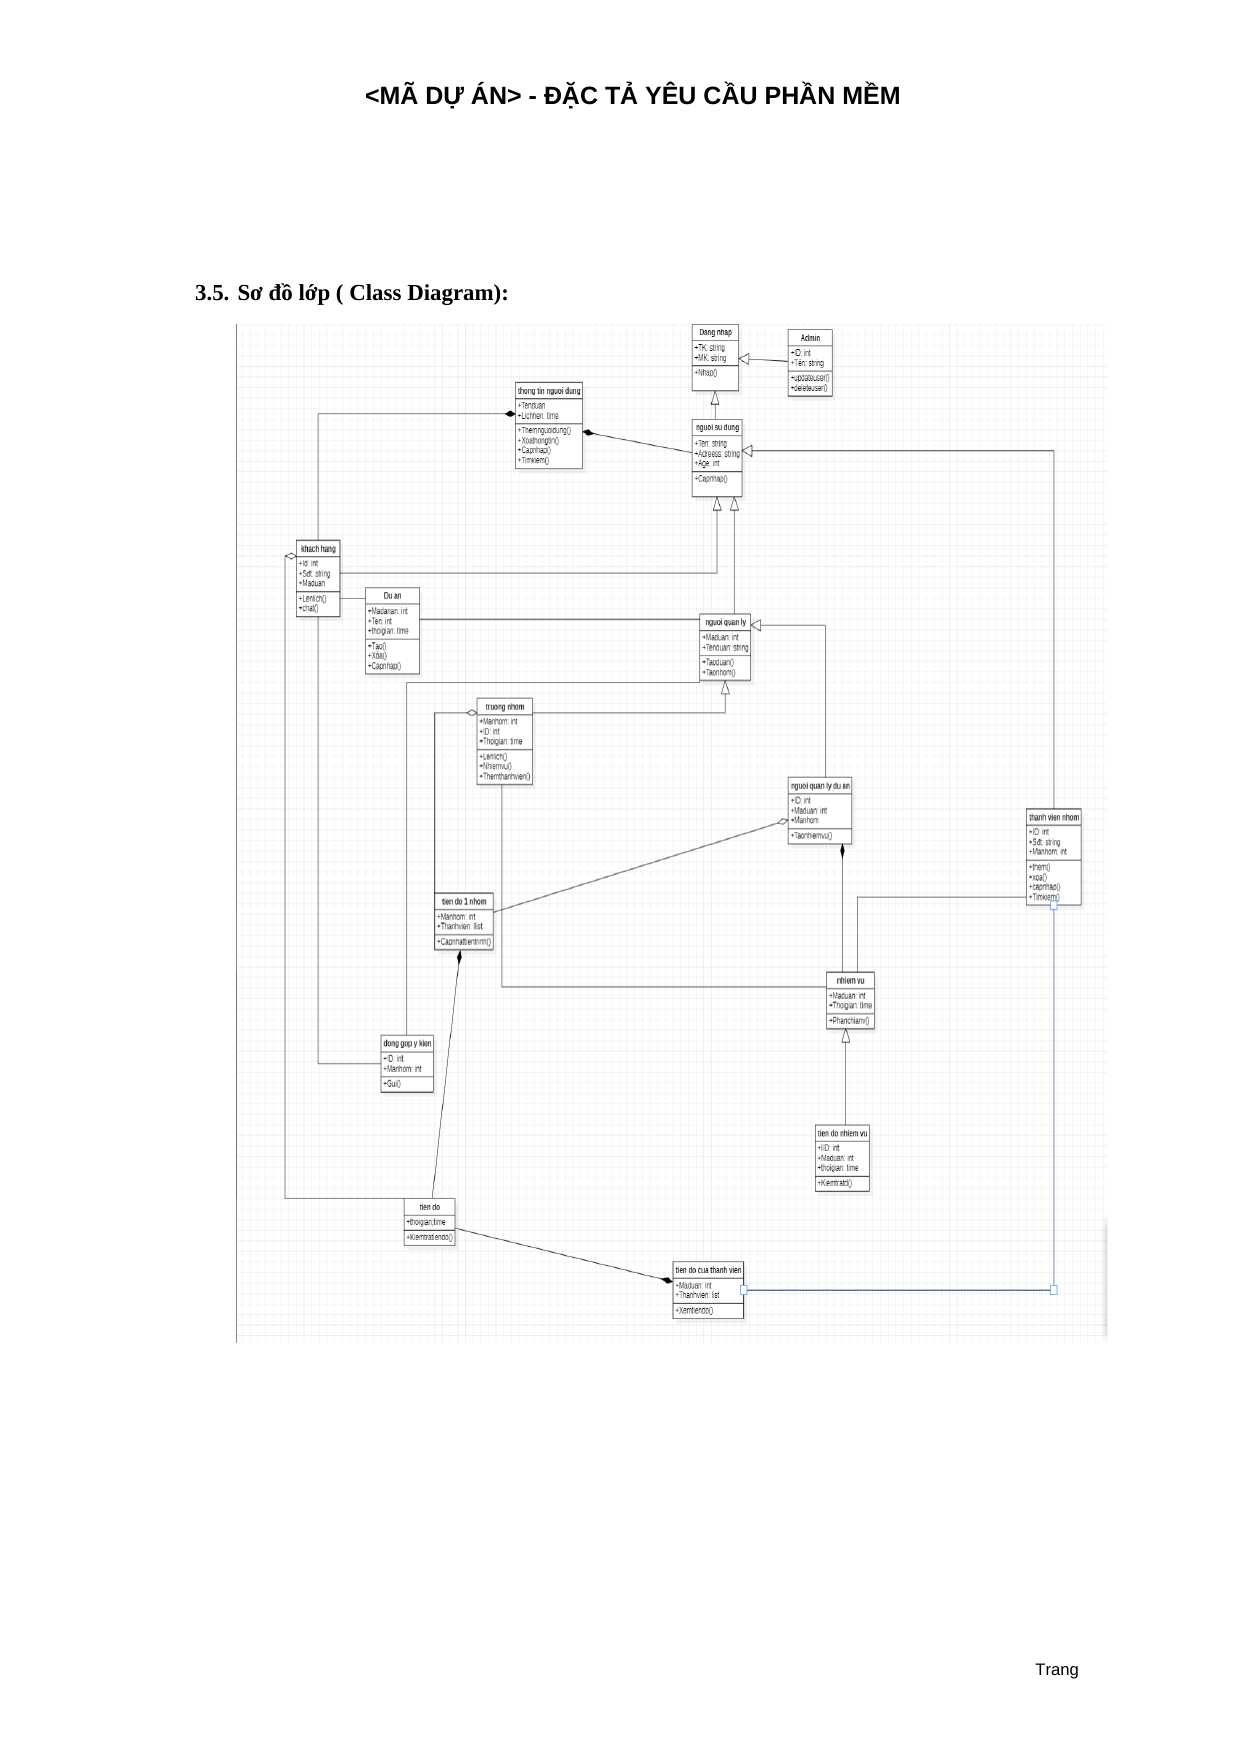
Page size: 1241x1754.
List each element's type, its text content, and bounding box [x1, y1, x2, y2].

picture [236, 324, 1108, 1343]
subtitle Sơ đồ lớp ( Class Diagram): [195, 279, 1083, 305]
